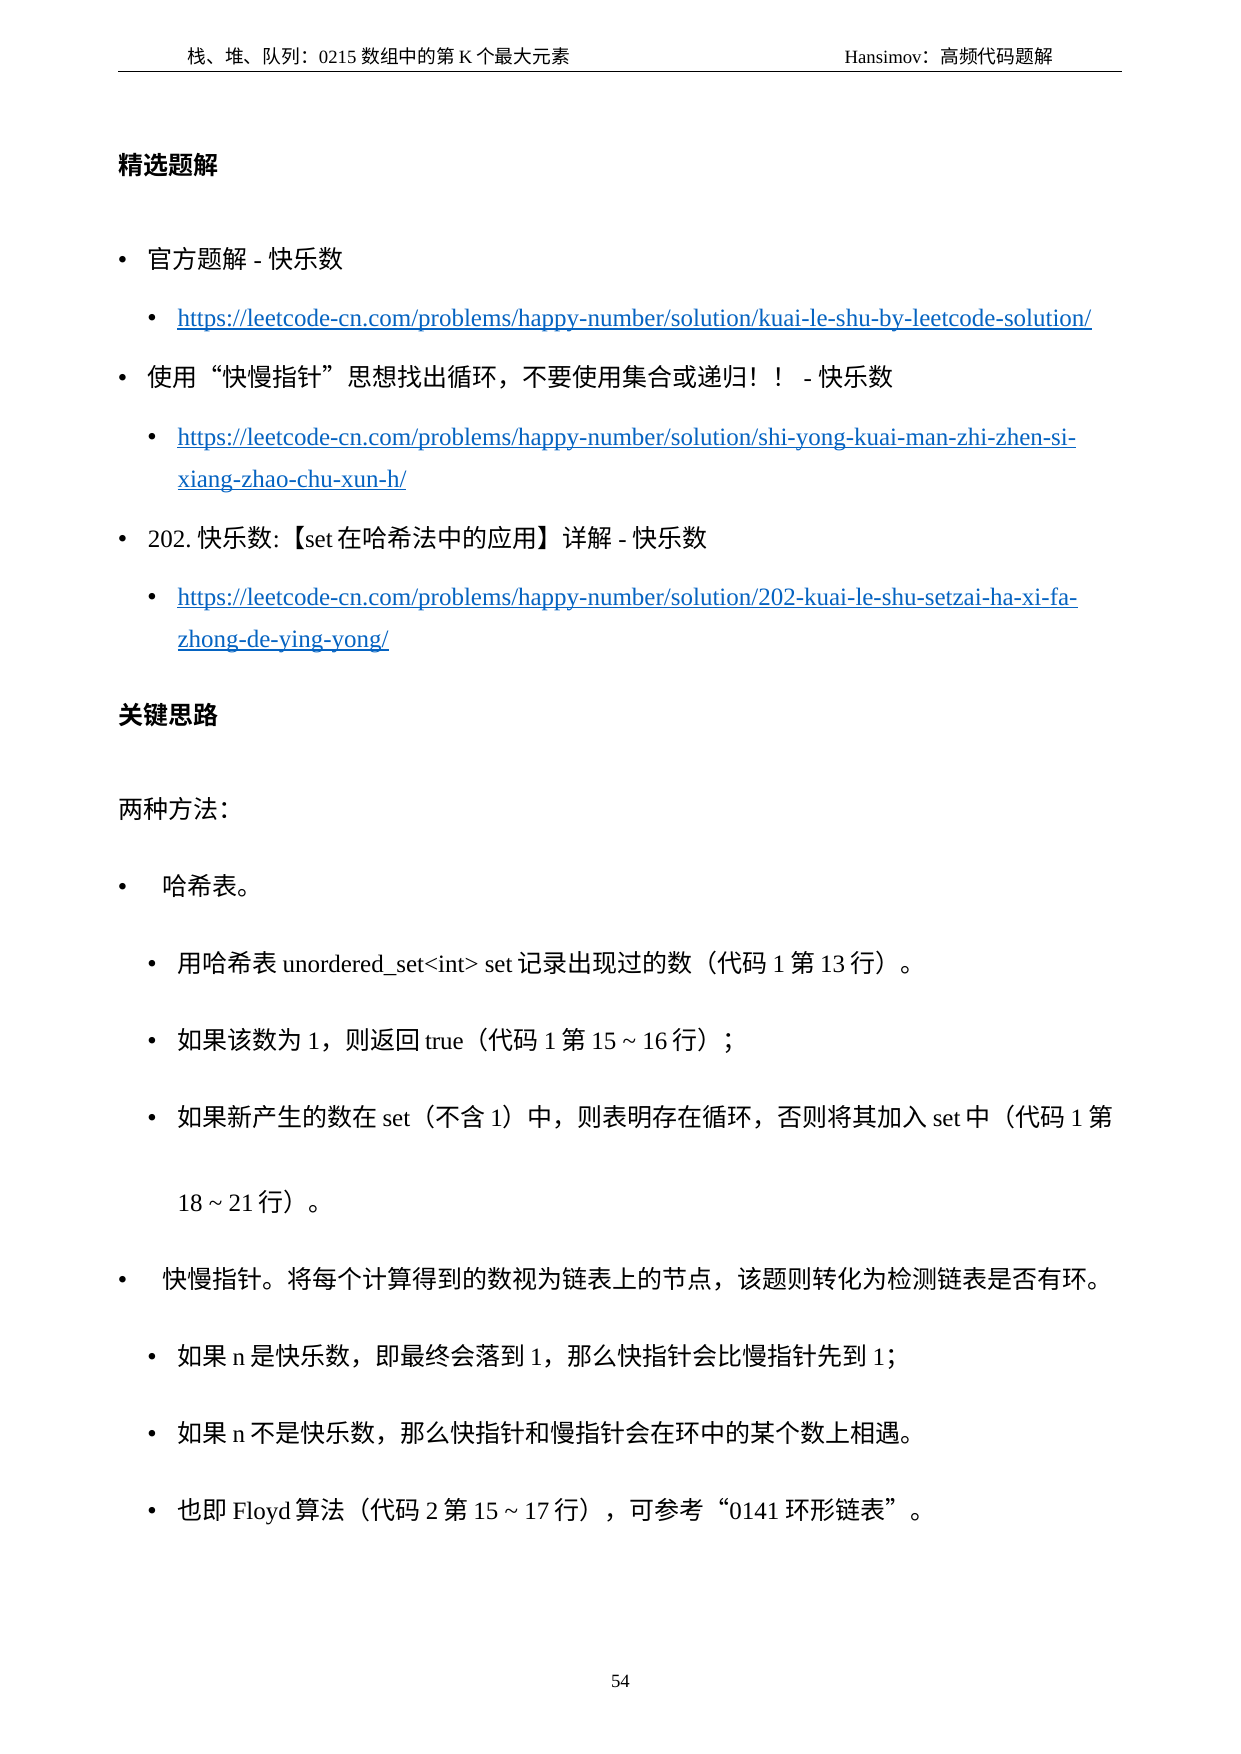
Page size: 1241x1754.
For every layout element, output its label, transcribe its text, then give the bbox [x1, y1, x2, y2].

subtitle 关键思路 [118, 680, 1097, 748]
text 用哈希表unordered_set<int> set记录出现过的数（代码1第13行）。 [148, 928, 1122, 996]
subtitle 精选题解 [118, 130, 1097, 198]
text 也即Floyd算法（代码2第15 ~ 17行），可参考“0141 环形链表”。 [148, 1475, 1122, 1543]
text 使用“快慢指针”思想找出循环，不要使用集合或递归！！ - 快乐数 [118, 342, 1122, 410]
text 快慢指针。将每个计算得到的数视为链表上的节点，该题则转化为检测链表是否有环。 [118, 1244, 1122, 1312]
text https://leetcode-cn.com/problems/happy-number/solution/shi-yong-kuai-man-zhi-zhen-si-xiang-zhao-chu-xun-h/ [148, 419, 1122, 495]
text https://leetcode-cn.com/problems/happy-number/solution/kuai-le-shu-by-leetcode-solution/ [148, 301, 1122, 335]
text 两种方法： [118, 774, 1122, 842]
text 哈希表。 [118, 851, 1122, 919]
text 如果该数为1，则返回true（代码1第15 ~ 16行）； [148, 1005, 1122, 1073]
text 202. 快乐数:【set在哈希法中的应用】详解 - 快乐数 [118, 502, 1122, 570]
text 如果n是快乐数，即最终会落到1，那么快指针会比慢指针先到1； [148, 1321, 1122, 1389]
text https://leetcode-cn.com/problems/happy-number/solution/202-kuai-le-shu-setzai-ha-xi-fa-zhong-de-ying-yong/ [148, 579, 1122, 656]
text 如果n不是快乐数，那么快指针和慢指针会在环中的某个数上相遇。 [148, 1398, 1122, 1466]
text 如果新产生的数在set（不含1）中，则表明存在循环，否则将其加入set中（代码1第18 ~ 21行）。 [148, 1082, 1122, 1235]
text 官方题解 - 快乐数 [118, 224, 1122, 292]
